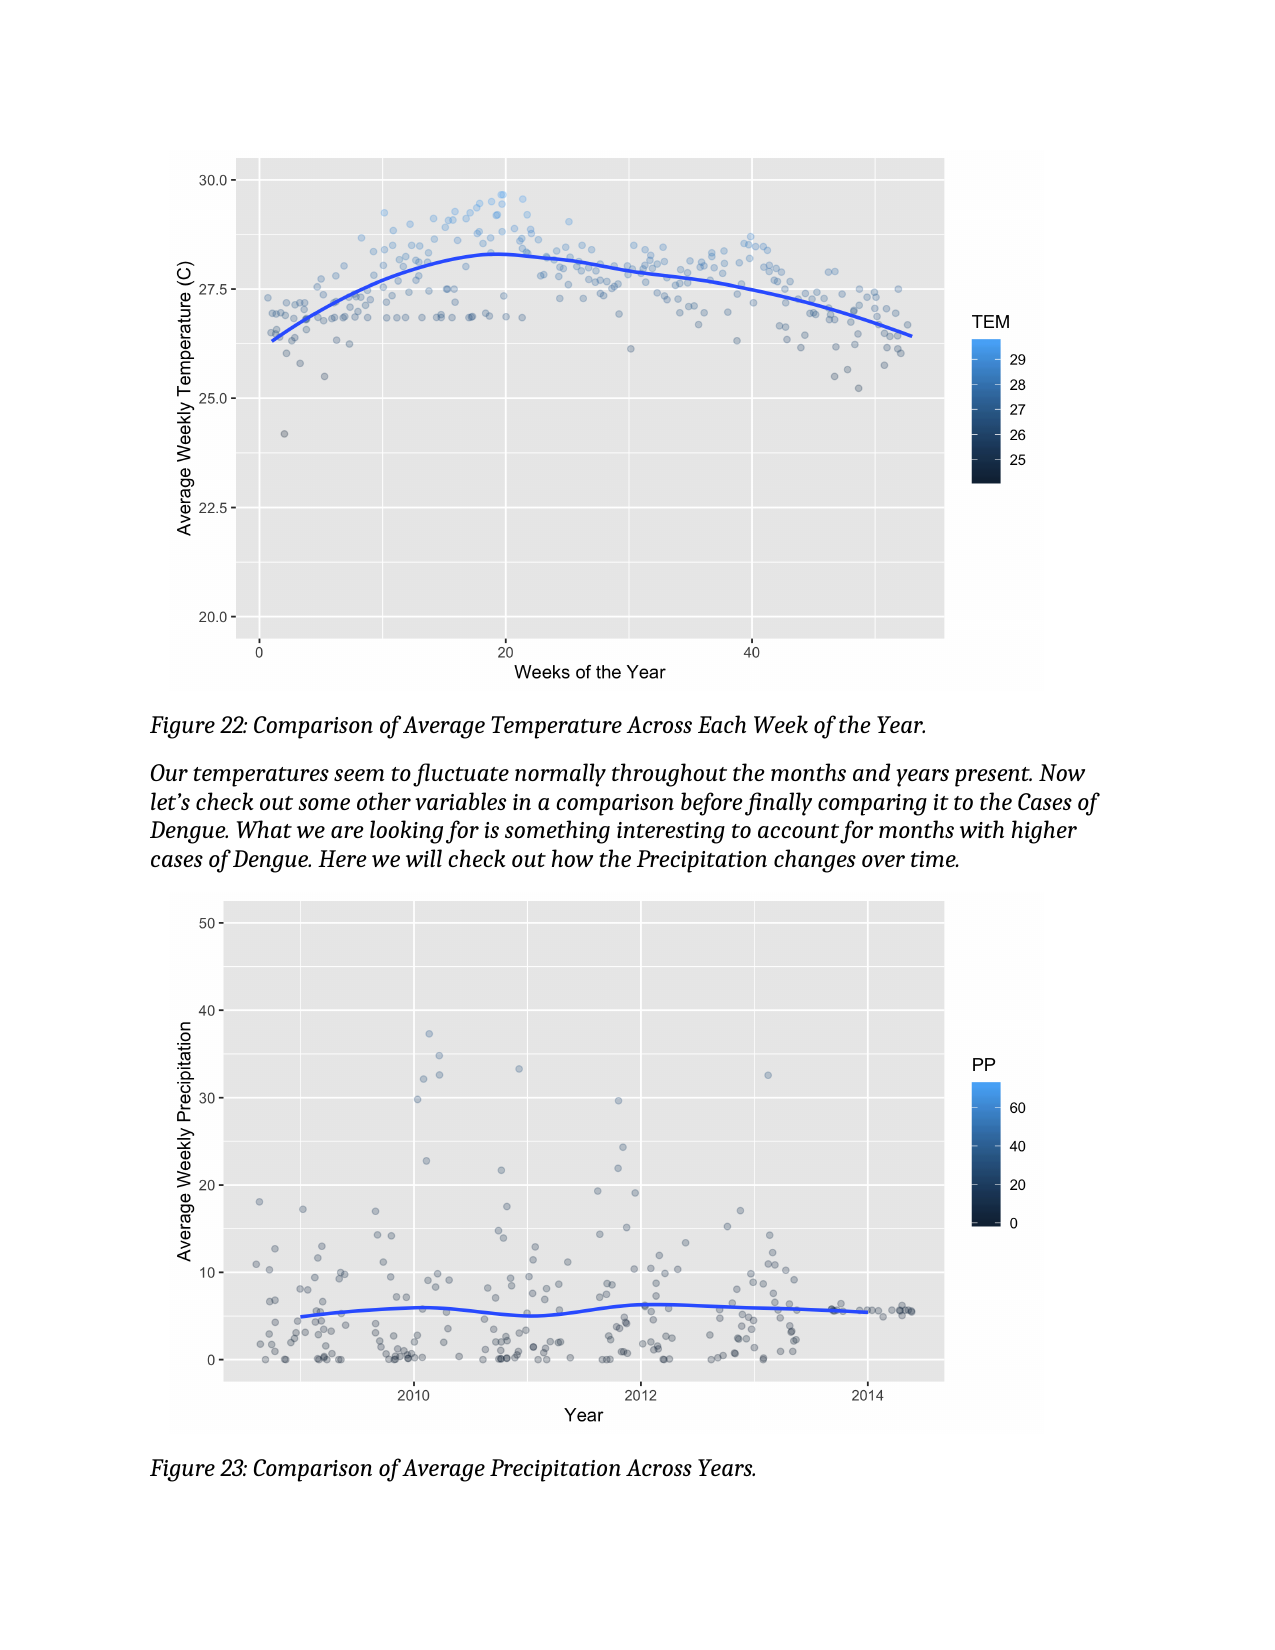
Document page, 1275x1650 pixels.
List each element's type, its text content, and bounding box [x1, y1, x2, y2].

text Our temperatures seem to fluctuate normally throughout the months and years present. Now let’s check out some other variables in a comparison before finally comparing it to the Cases of Dengue. What we are looking for is something interesting to account for months with higher cases of Dengue. Here we will check out how the Precipitation changes over time. [150, 759, 1125, 874]
text Figure 23: Comparison of Average Precipitation Across Years. [150, 1454, 1125, 1483]
picture [168, 150, 1044, 691]
picture [168, 892, 1044, 1434]
text Figure 22: Comparison of Average Temperature Across Each Week of the Year. [150, 711, 1125, 740]
